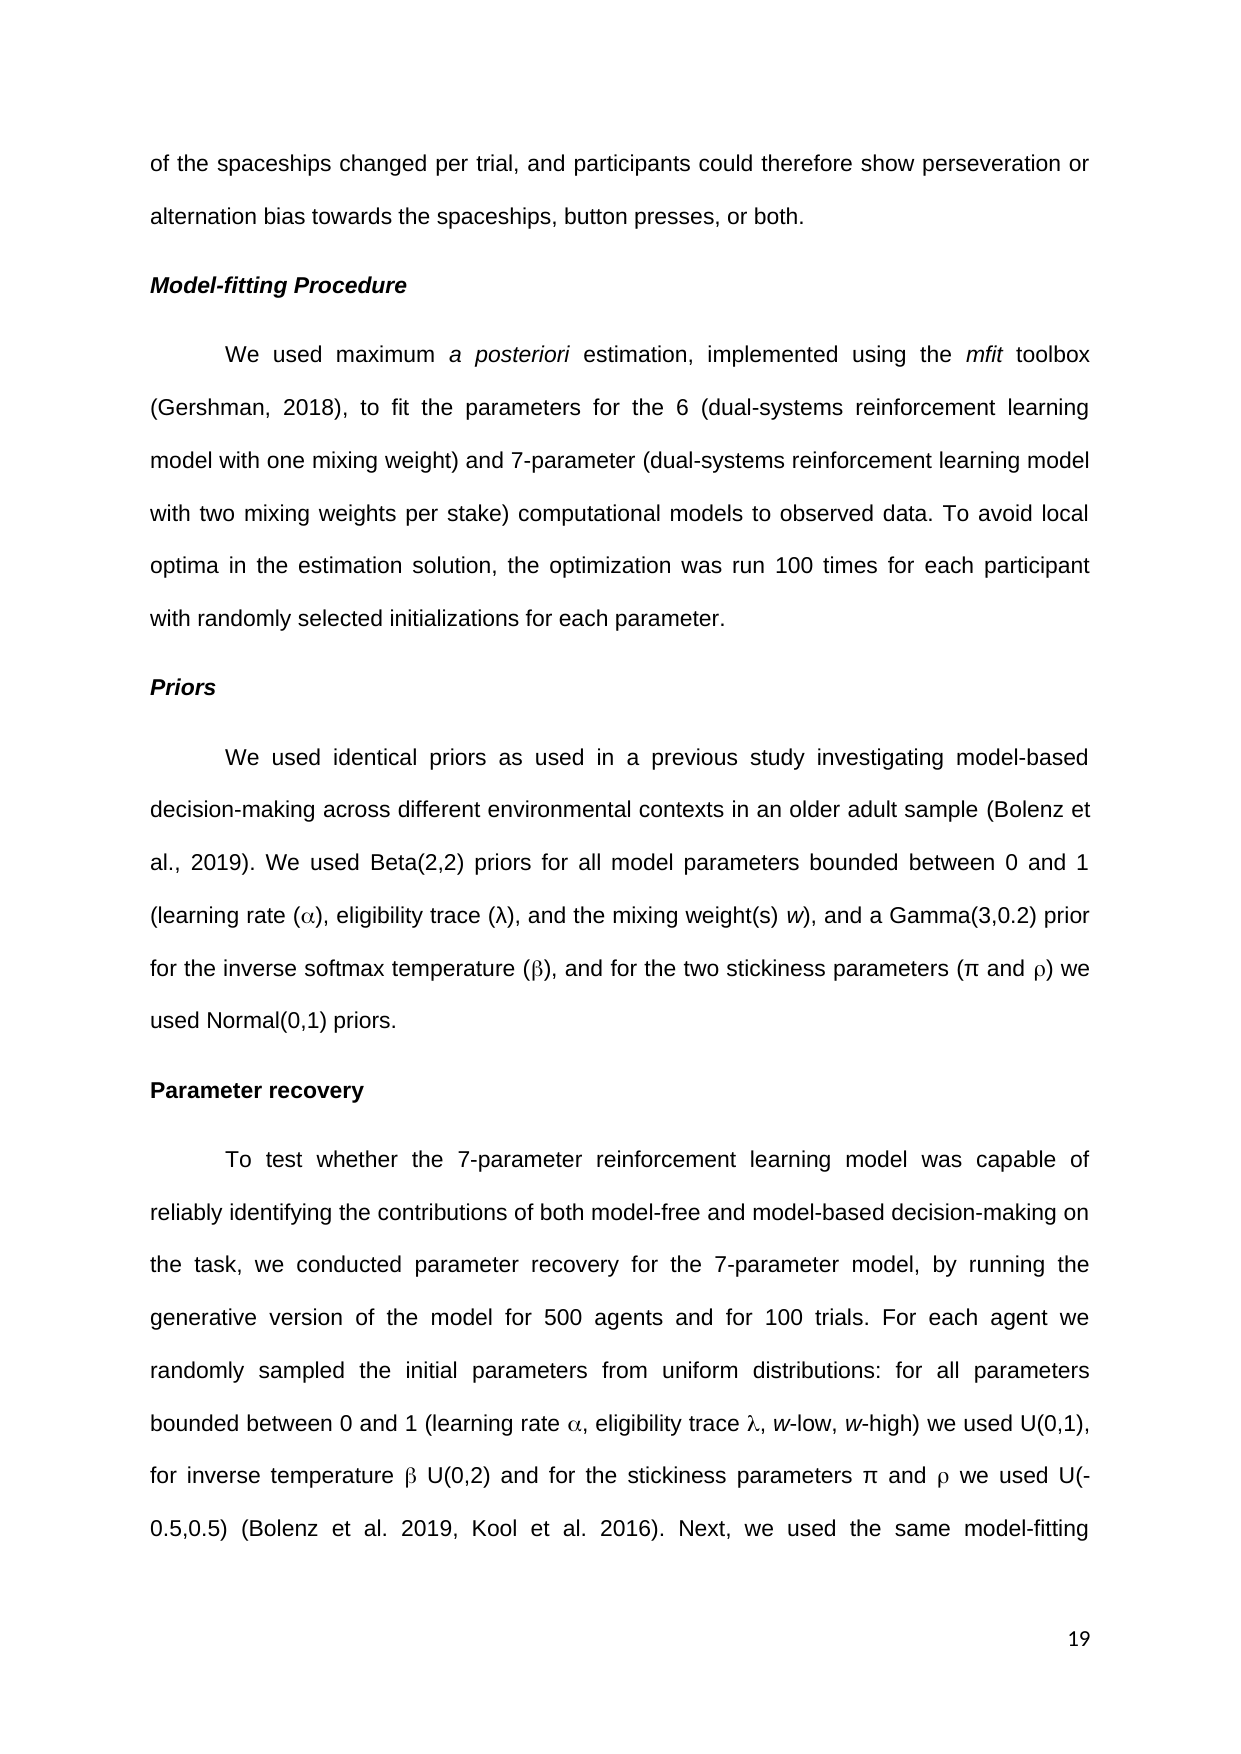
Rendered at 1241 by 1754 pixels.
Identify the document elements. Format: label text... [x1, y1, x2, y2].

text We used maximum a posteriori estimation, implemented using the mfit toolbox , to fit the parameters for the 6 (dual-systems reinforcement learning model with one mixing weight) and 7-parameter (dual-systems reinforcement learning model with two mixing weights per stake) computational models to observed data. To avoid local optima in the estimation solution, the optimization was run 100 times for each participant with randomly selected initializations for each parameter. [150, 341, 1090, 631]
text We used identical priors as used in a previous study investigating model-based decision-making across different environmental contexts in an older adult sample . We used Beta(2,2) priors for all model parameters bounded between 0 and 1 (learning rate (), eligibility trace (λ), and the mixing weight(s) w), and a Gamma(3,0.2) prior for the inverse softmax temperature (), and for the two stickiness parameters (π and ) we used Normal(0,1) priors. [150, 744, 1090, 1034]
text Model-fitting Procedure [150, 272, 1090, 298]
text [150, 150, 1090, 229]
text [150, 1146, 1090, 1541]
text Priors [150, 674, 1090, 701]
text Parameter recovery [150, 1077, 1090, 1103]
